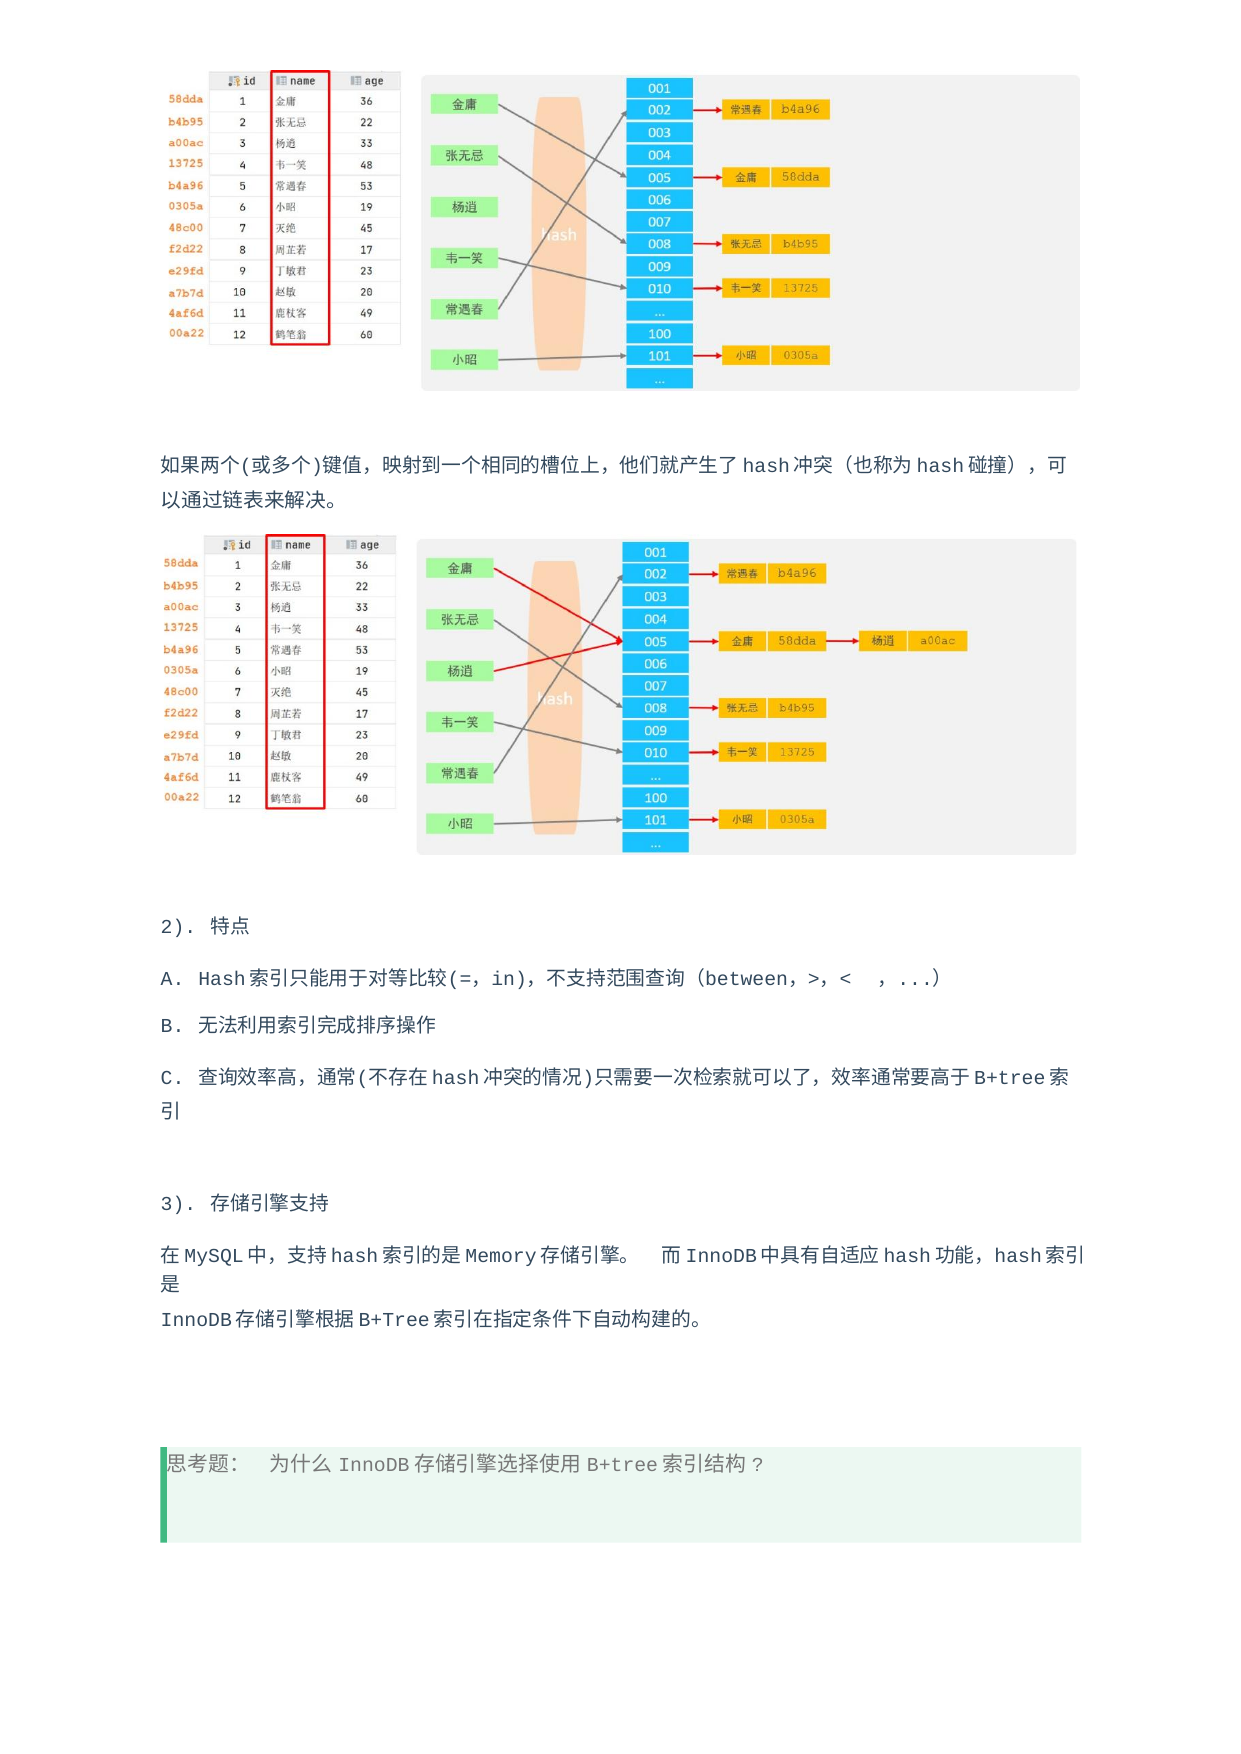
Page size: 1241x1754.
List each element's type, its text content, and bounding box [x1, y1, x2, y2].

text 如果两个(或多个)键值，映射到一个相同的槽位上，他们就产生了hash冲突（也称为hash碰撞），可 以通过链表来解决。 [160, 450, 1076, 513]
text 在MySQL中，支持hash索引的是Memory存储引擎。 而InnoDB中具有自适应hash功能，hash索引是 [160, 1239, 1094, 1297]
picture [168, 70, 1080, 391]
list 查询效率高，通常(不存在hash冲突的情况)只需要一次检索就可以了，效率通常要高于B+tree索 引 [160, 1061, 1077, 1124]
text InnoDB存储引擎根据B+Tree索引在指定条件下自动构建的。 [160, 1304, 1094, 1333]
picture [163, 534, 1077, 855]
list Hash索引只能用于对等比较(=，in)，不支持范围查询（between，>，< ，...） [160, 962, 1094, 991]
list 存储引擎支持 [160, 1187, 1094, 1216]
list 无法利用索引完成排序操作 [160, 1009, 1094, 1038]
list 特点 [160, 910, 1094, 939]
